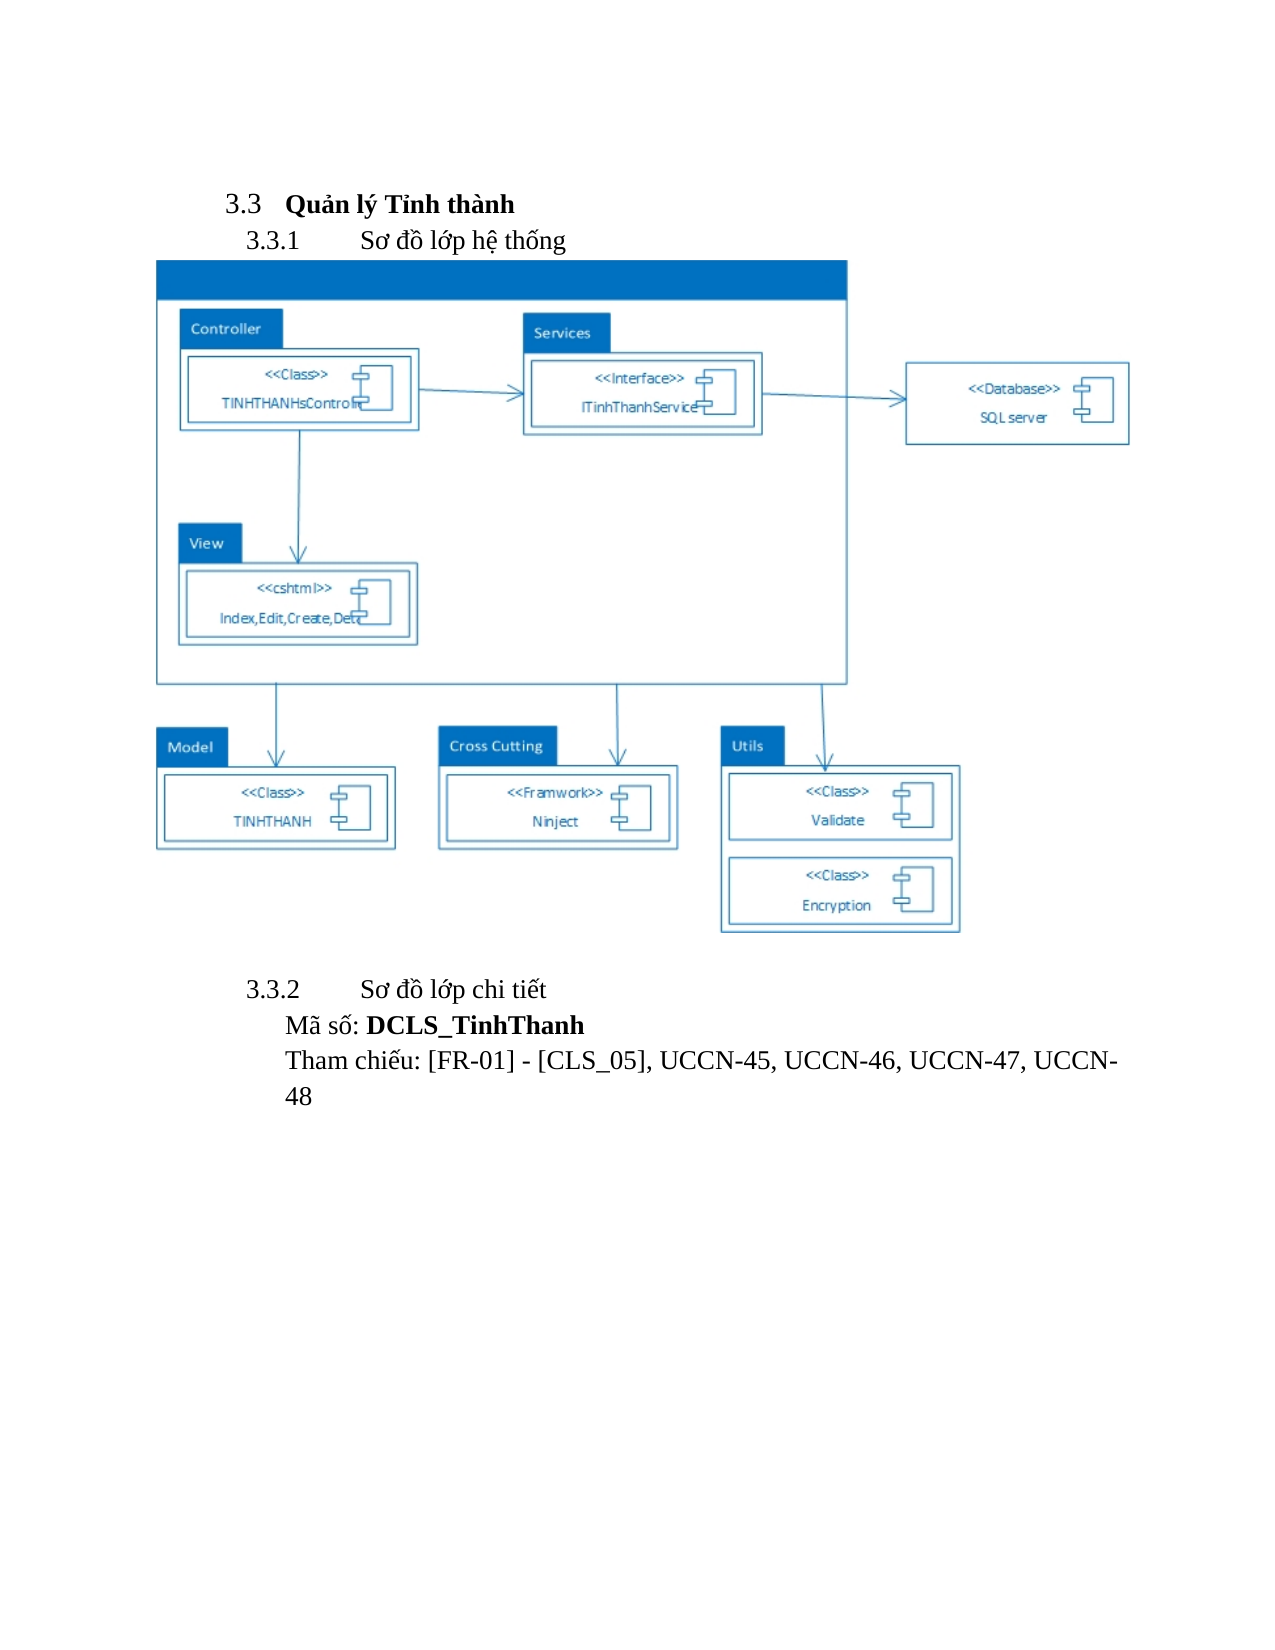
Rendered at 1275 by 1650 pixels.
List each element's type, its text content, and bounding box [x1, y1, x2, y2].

list Sơ đồ lớp hệ thống [300, 224, 1125, 255]
picture [155, 260, 1131, 933]
text Quản lý Tỉnh thành [225, 186, 1125, 219]
list Mã số: DCLS_TinhThanh [285, 1009, 1125, 1040]
list Sơ đồ lớp chi tiết [300, 973, 1125, 1004]
list Tham chiếu: [FR-01] - [CLS_05], UCCN-45, UCCN-46, UCCN-47, UCCN-48 [285, 1044, 1125, 1111]
